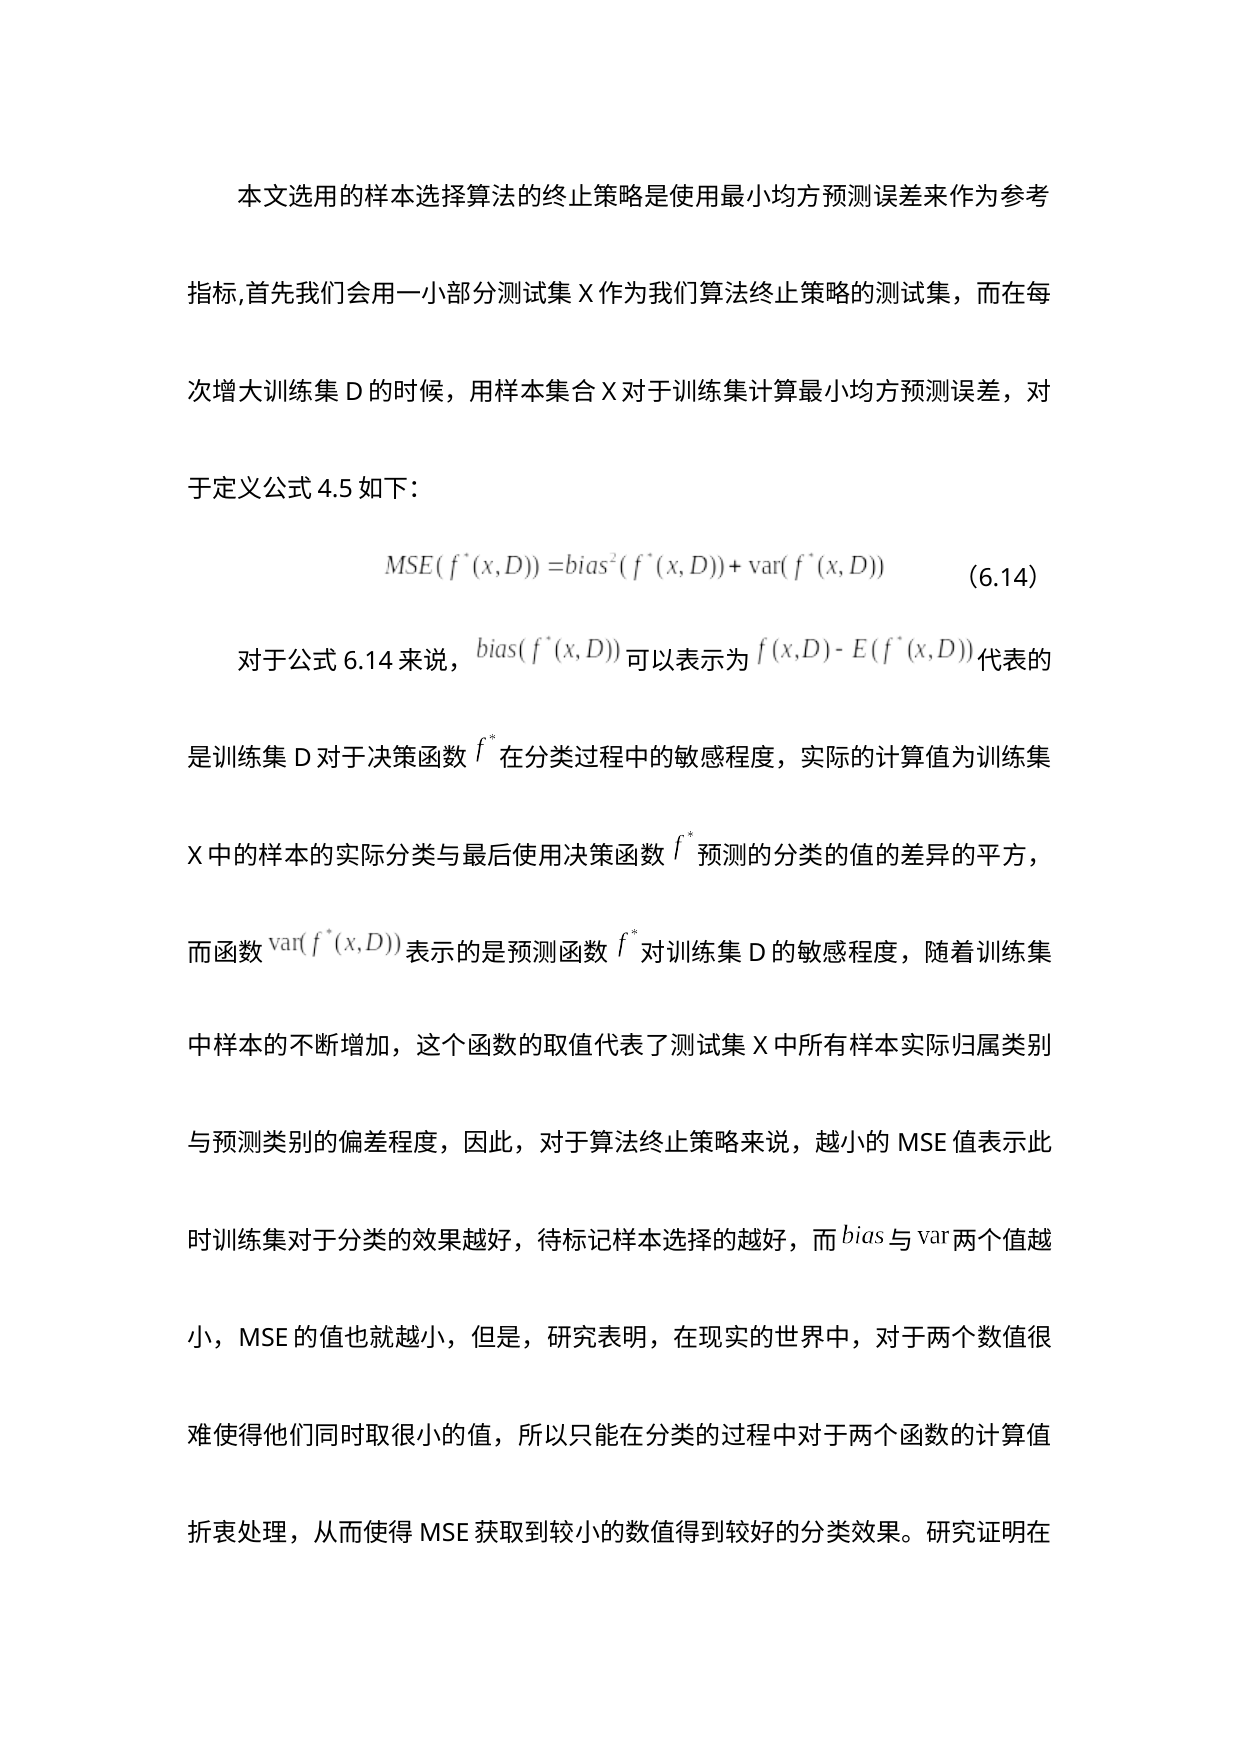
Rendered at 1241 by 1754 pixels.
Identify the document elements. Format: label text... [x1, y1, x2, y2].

text 本文选用的样本选择算法的终止策略是使用最小均方预测误差来作为参考指标,首先我们会用一小部分测试集X作为我们算法终止策略的测试集，而在每次增大训练集D的时候，用样本集合X对于训练集计算最小均方预测误差，对于定义公式4.5如下： [187, 162, 1053, 519]
text （6.14） [187, 538, 1053, 603]
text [187, 621, 1053, 1563]
